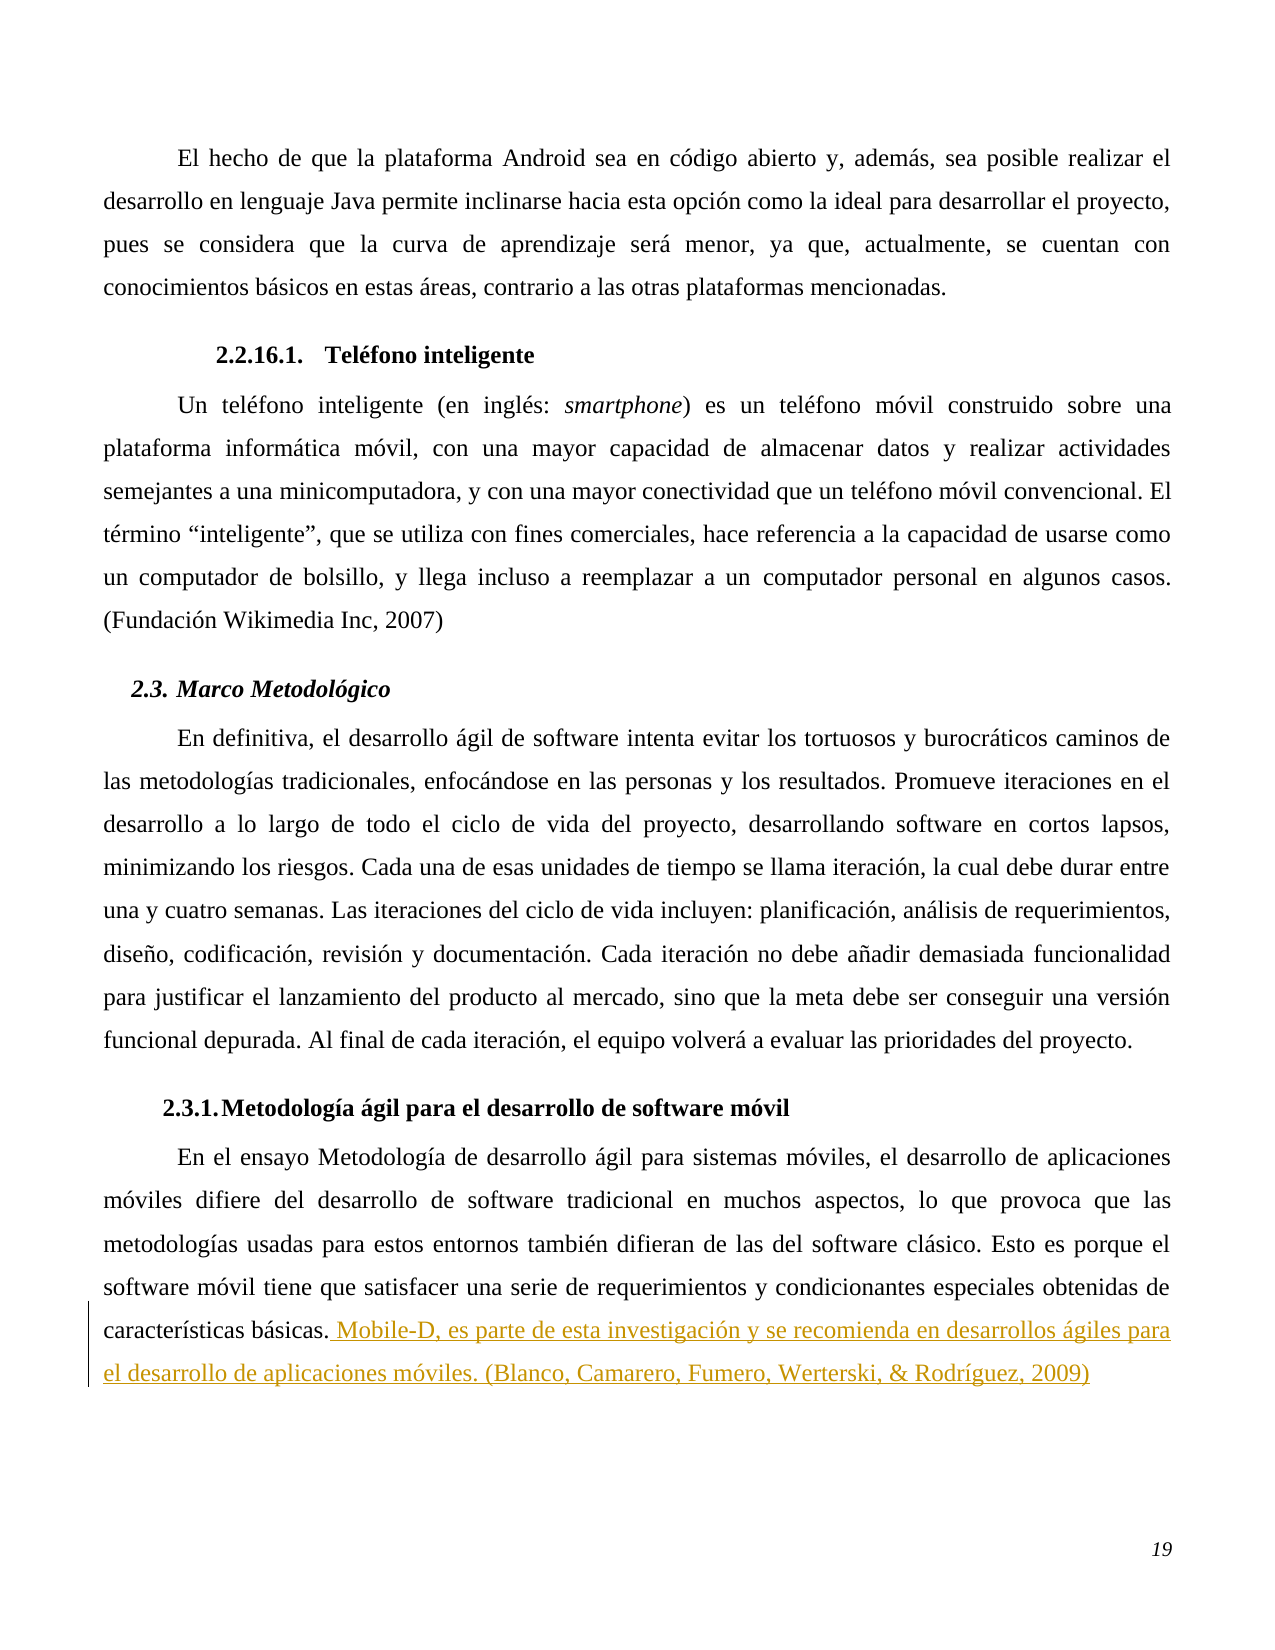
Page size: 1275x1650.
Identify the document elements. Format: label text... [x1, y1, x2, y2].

list Marco Metodológico [131, 674, 1172, 702]
text Un teléfono inteligente (en inglés: smartphone) es un teléfono móvil construido sobre una plataforma informática móvil, con una mayor capacidad de almacenar datos y realizar actividades semejantes a una minicomputadora, y con una mayor conectividad que un teléfono móvil convencional. El término “inteligente”, que se utiliza con fines comerciales, hace referencia a la capacidad de usarse como un computador de bolsillo, y llega incluso a reemplazar a un computador personal en algunos casos. [103, 390, 1172, 634]
text En el ensayo Metodología de desarrollo ágil para sistemas móviles, el desarrollo de aplicaciones móviles difiere del desarrollo de software tradicional en muchos aspectos, lo que provoca que las metodologías usadas para estos entornos también difieran de las del software clásico. Esto es porque el software móvil tiene que satisfacer una serie de requerimientos y condicionantes especiales obtenidas de características básicas. [103, 1142, 1172, 1387]
text El hecho de que la plataforma Android sea en código abierto y, además, sea posible realizar el desarrollo en lenguaje Java permite inclinarse hacia esta opción como la ideal para desarrollar el proyecto, pues se considera que la curva de aprendizaje será menor, ya que, actualmente, se cuentan con conocimientos básicos en estas áreas, contrario a las otras plataformas mencionadas. [103, 143, 1172, 301]
text Metodología ágil para el desarrollo de software móvil [162, 1093, 1172, 1122]
text En definitiva, el desarrollo ágil de software intenta evitar los tortuosos y burocráticos caminos de las metodologías tradicionales, enfocándose en las personas y los resultados. Promueve iteraciones en el desarrollo a lo largo de todo el ciclo de vida del proyecto, desarrollando software en cortos lapsos, minimizando los riesgos. Cada una de esas unidades de tiempo se llama iteración, la cual debe durar entre una y cuatro semanas. Las iteraciones del ciclo de vida incluyen: planificación, análisis de requerimientos, diseño, codificación, revisión y documentación. Cada iteración no debe añadir demasiada funcionalidad para justificar el lanzamiento del producto al mercado, sino que la meta debe ser conseguir una versión funcional depurada. Al final de cada iteración, el equipo volverá a evaluar las prioridades del proyecto. [103, 723, 1172, 1054]
list Teléfono inteligente [216, 341, 1172, 369]
